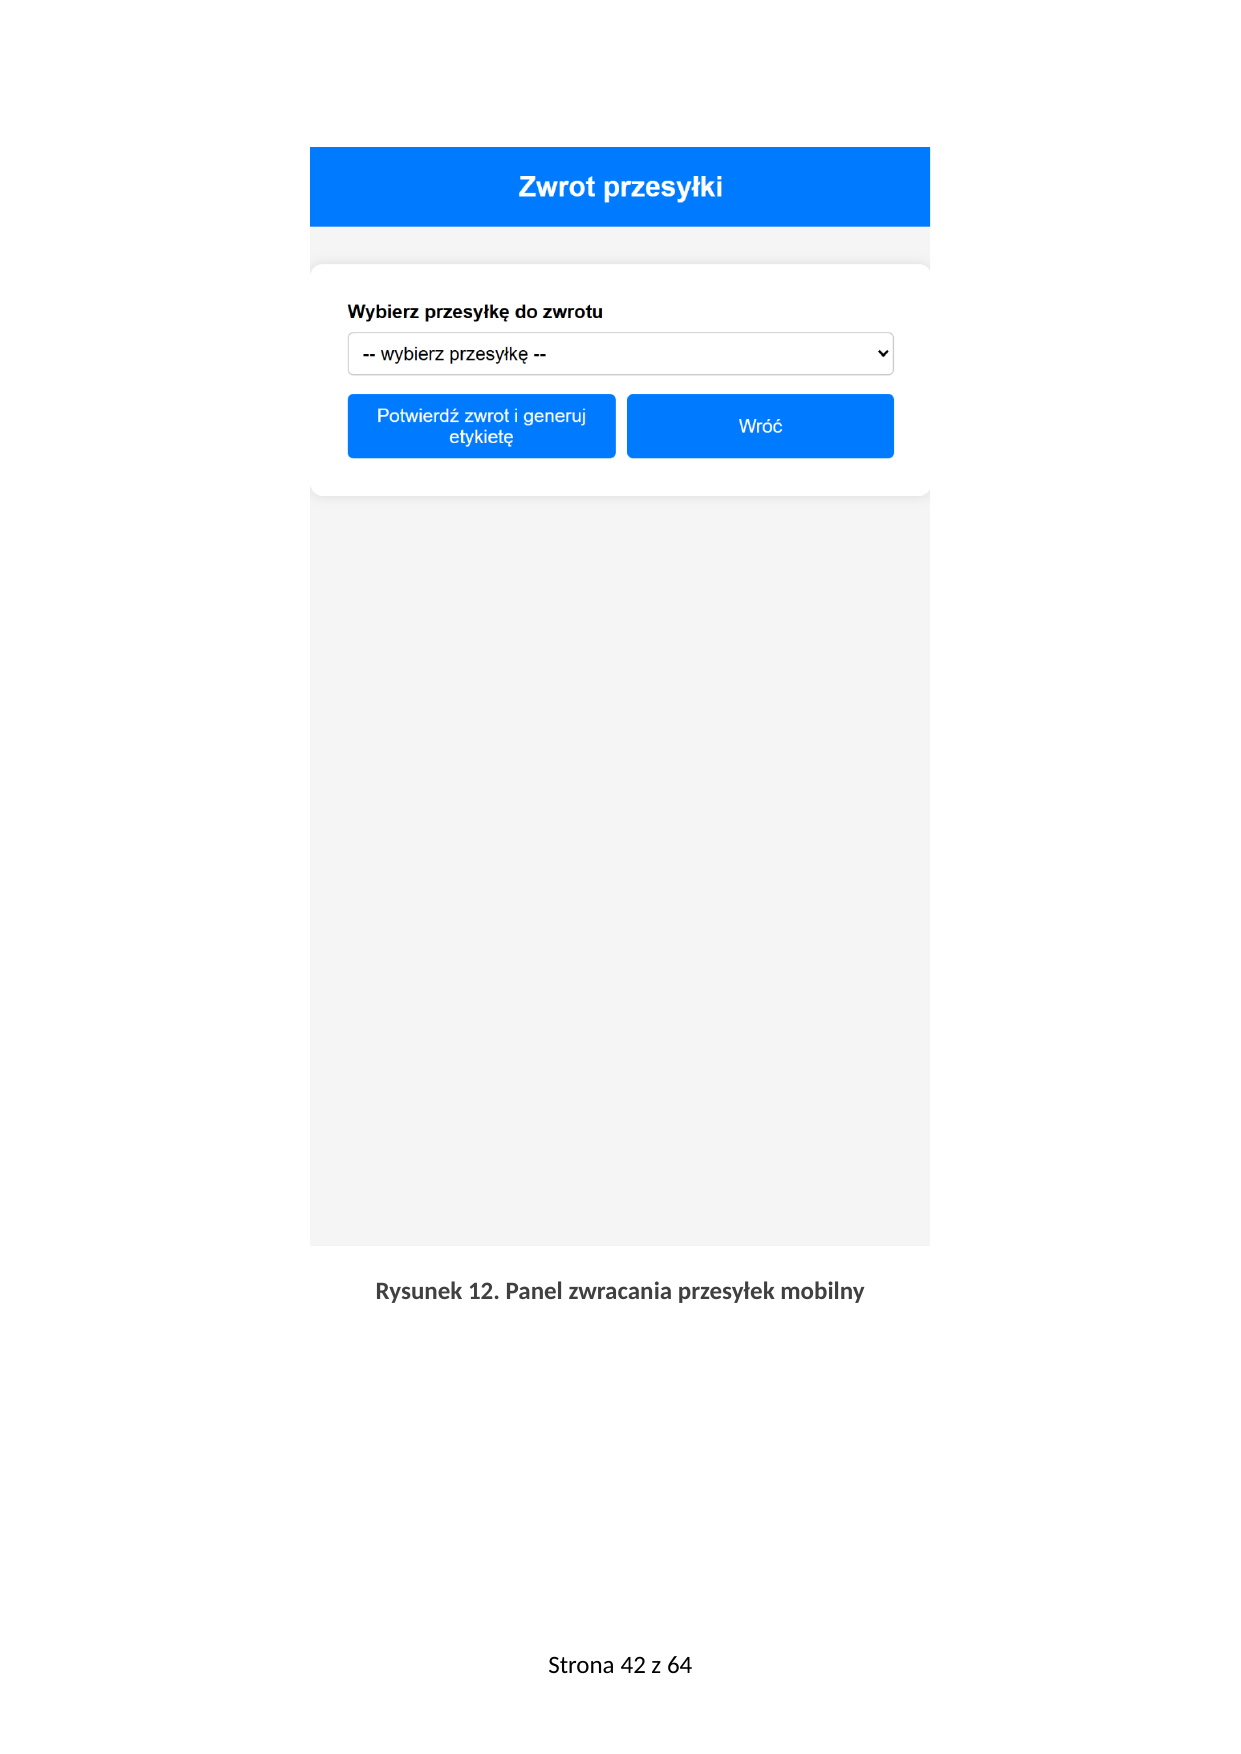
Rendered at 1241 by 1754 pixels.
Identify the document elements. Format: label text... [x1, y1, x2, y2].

picture [310, 147, 931, 1246]
text Rysunek 12. Panel zwracania przesyłek mobilny [148, 1275, 1093, 1306]
